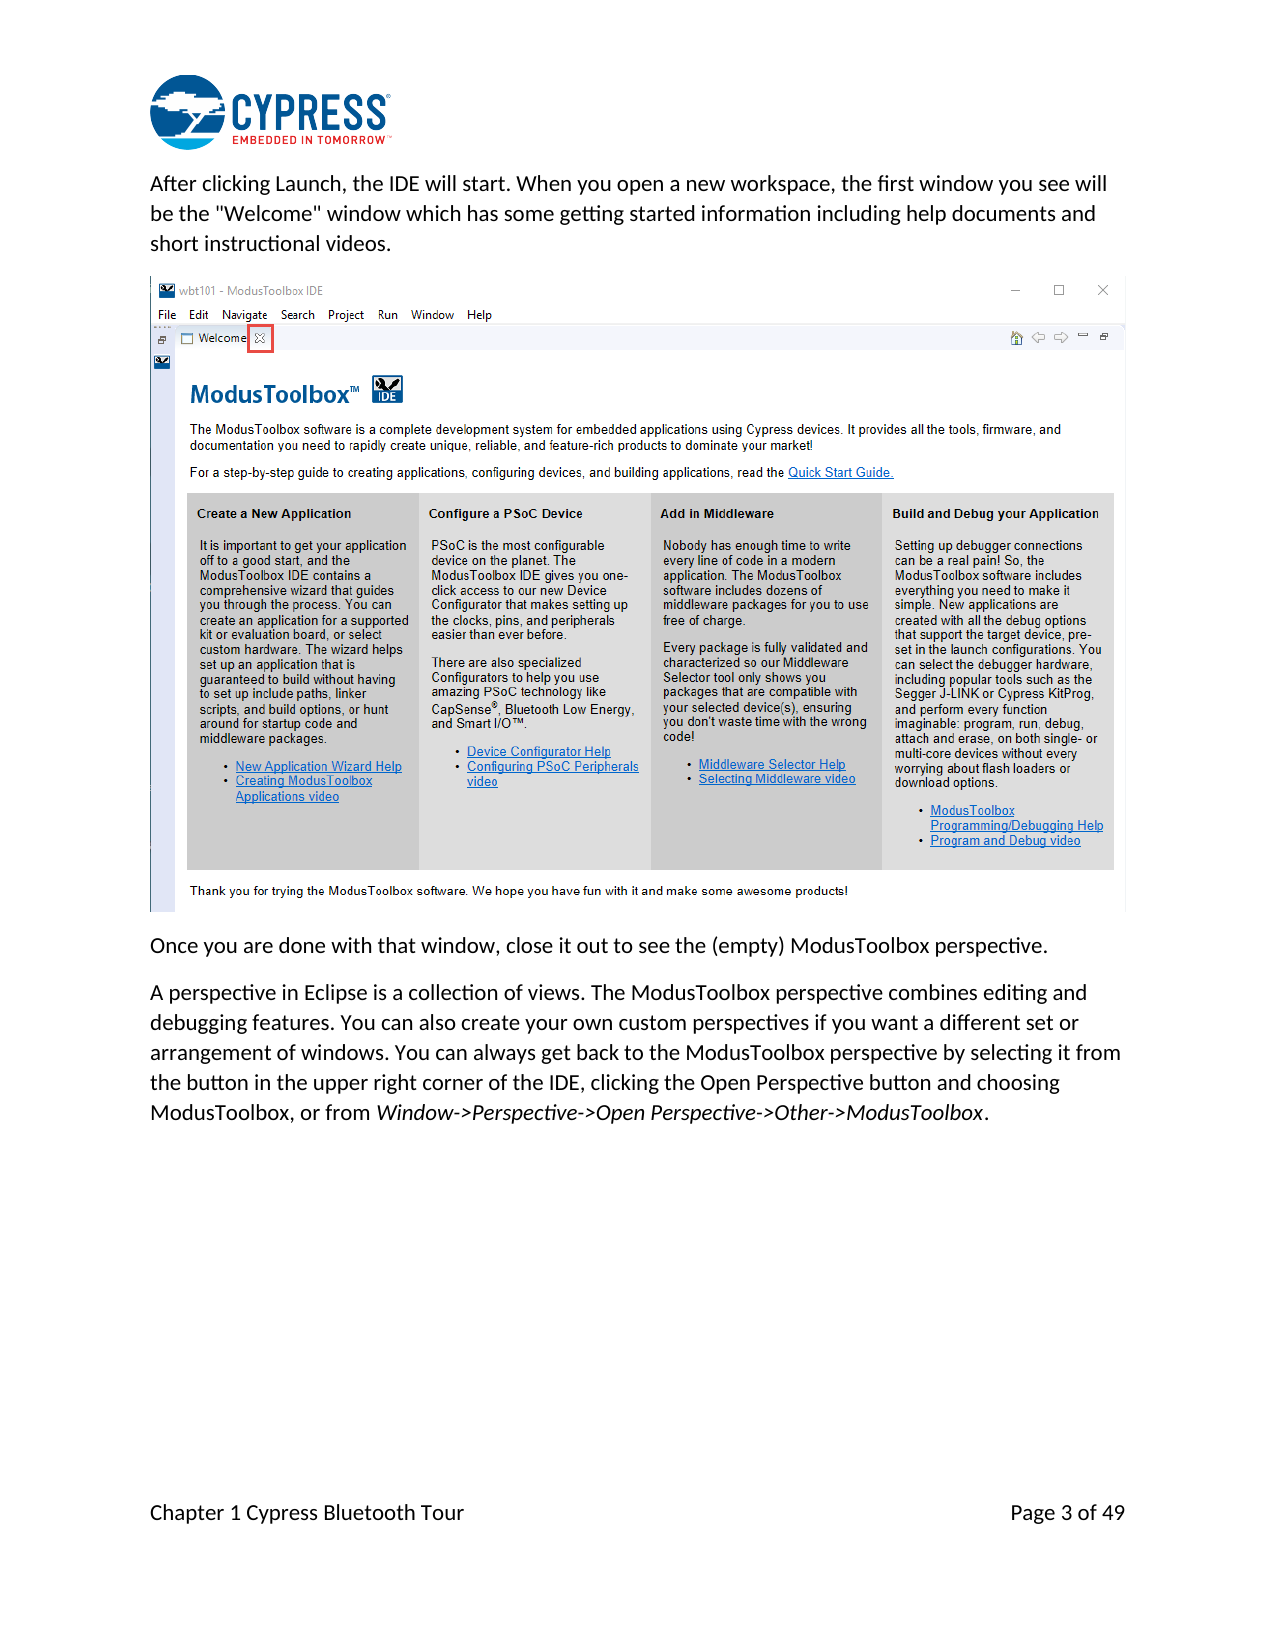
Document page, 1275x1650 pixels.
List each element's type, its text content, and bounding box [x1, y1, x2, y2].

text A perspective in Eclipse is a collection of views. The ModusToolbox perspective combines editing and debugging features. You can also create your own custom perspectives if you want a different set or arrangement of windows. You can always get back to the ModusToolbox perspective by selecting it from the button in the upper right corner of the IDE, clicking the Open Perspective button and choosing ModusToolbox, or from Window->Perspective->Open Perspective->Other->ModusToolbox. [150, 978, 1125, 1127]
text Once you are done with that window, close it out to see the (empty) ModusToolbox perspective. [150, 931, 1125, 959]
picture [150, 276, 1125, 912]
text After clicking Launch, the IDE will start. When you open a new workspace, the first window you see will be the "Welcome" window which has some getting started information including help documents and short instructional videos. [150, 169, 1125, 257]
picture [150, 75, 392, 150]
